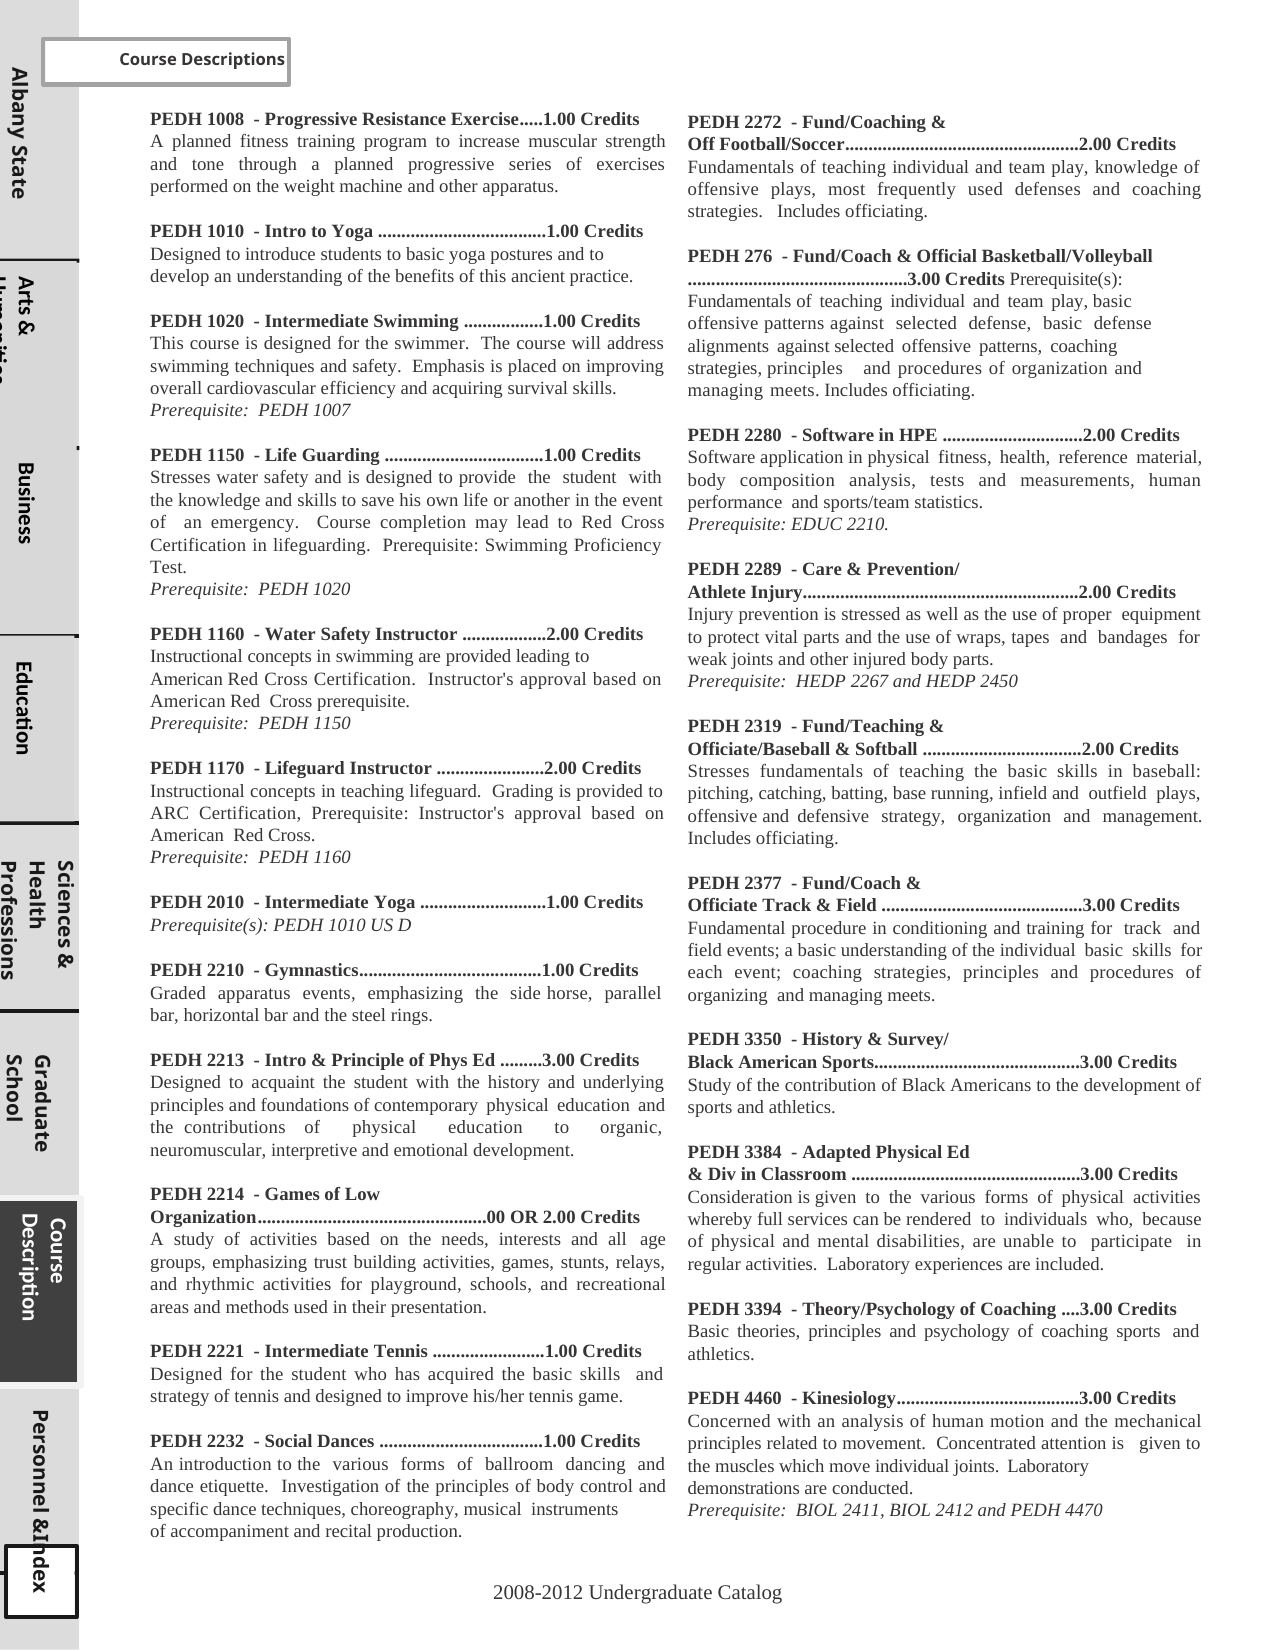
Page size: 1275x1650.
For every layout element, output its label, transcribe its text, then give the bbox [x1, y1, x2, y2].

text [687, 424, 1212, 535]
text PEDH 1008 - Progressive Resistance Exercise.....1.00 Credits [150, 108, 662, 129]
text PEDH 1170 - Lifeguard Instructor .......................2.00 Credits Instructional concepts in teaching lifeguard. Grading is provided to ARC Certification, Prerequisite: Instructor's approval based on American Red Cross. [150, 757, 666, 846]
text PEDH 1150 - Life Guarding ..................................1.00 Credits Stresses water safety and is designed to provide the student with the knowledge and skills to save his own life or another in the event of an emergency. Course completion may lead to Red Cross Certification in lifeguarding. Prerequisite: Swimming Proficiency Test. [150, 444, 666, 577]
text Prerequisite: PEDH 1150 [150, 712, 662, 734]
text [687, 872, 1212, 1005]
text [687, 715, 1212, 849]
text PEDH 2214 - Games of Low [150, 1183, 662, 1204]
text Prerequisite(s): PEDH 1010 US D [150, 914, 662, 936]
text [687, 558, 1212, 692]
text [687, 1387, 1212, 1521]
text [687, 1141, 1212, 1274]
text PEDH 2232 - Social Dances ...................................1.00 Credits [150, 1430, 662, 1452]
text PEDH 1020 - Intermediate Swimming .................1.00 Credits This course is designed for the swimmer. The course will address swimming techniques and safety. Emphasis is placed on improving overall cardiovascular efficiency and acquiring survival skills. Prerequisite: PEDH 1007 [150, 310, 666, 421]
text of accompaniment and recital production. [150, 1520, 662, 1542]
text Course Descriptions [119, 49, 1212, 69]
text Organization.................................................00 OR 2.00 Credits [150, 1206, 662, 1227]
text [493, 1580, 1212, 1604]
text A planned fitness training program to increase muscular strength and tone through a planned progressive series of exercises performed on the weight machine and other apparatus. [150, 130, 666, 197]
text PEDH 1010 - Intro to Yoga ....................................1.00 Credits Designed to introduce students to basic yoga postures and to develop an understanding of the benefits of this ancient practice. [150, 220, 666, 287]
text PEDH 2272 - Fund/Coaching & [687, 111, 1212, 132]
text PEDH 2213 - Intro & Principle of Phys Ed .........3.00 Credits Designed to acquaint the student with the history and underlying principles and foundations of contemporary physical education and the contributions of physical education to organic, neuromuscular, interpretive and emotional development. [150, 1049, 666, 1160]
text Prerequisite: PEDH 1020 [150, 578, 662, 600]
text A study of activities based on the needs, interests and all age groups, emphasizing trust building activities, games, stunts, relays, and rhythmic activities for playground, schools, and recreational areas and methods used in their presentation. [150, 1228, 666, 1317]
text PEDH 2210 - Gymnastics.......................................1.00 Credits Graded apparatus events, emphasizing the side horse, parallel bar, horizontal bar and the steel rings. [150, 959, 666, 1026]
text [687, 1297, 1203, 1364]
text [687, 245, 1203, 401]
text Prerequisite: PEDH 1160 [150, 847, 662, 868]
text PEDH 1160 - Water Safety Instructor ..................2.00 Credits Instructional concepts in swimming are provided leading to American Red Cross Certification. Instructor's approval based on American Red Cross prerequisite. [150, 623, 666, 712]
text PEDH 2010 - Intermediate Yoga ...........................1.00 Credits [150, 891, 662, 913]
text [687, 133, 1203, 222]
text PEDH 2221 - Intermediate Tennis ........................1.00 Credits Designed for the student who has acquired the basic skills and strategy of tennis and designed to improve his/her tennis game. [150, 1340, 666, 1407]
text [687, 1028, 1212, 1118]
text An introduction to the various forms of ballroom dancing and dance etiquette. Investigation of the principles of body control and specific dance techniques, choreography, musical instruments [150, 1453, 666, 1519]
